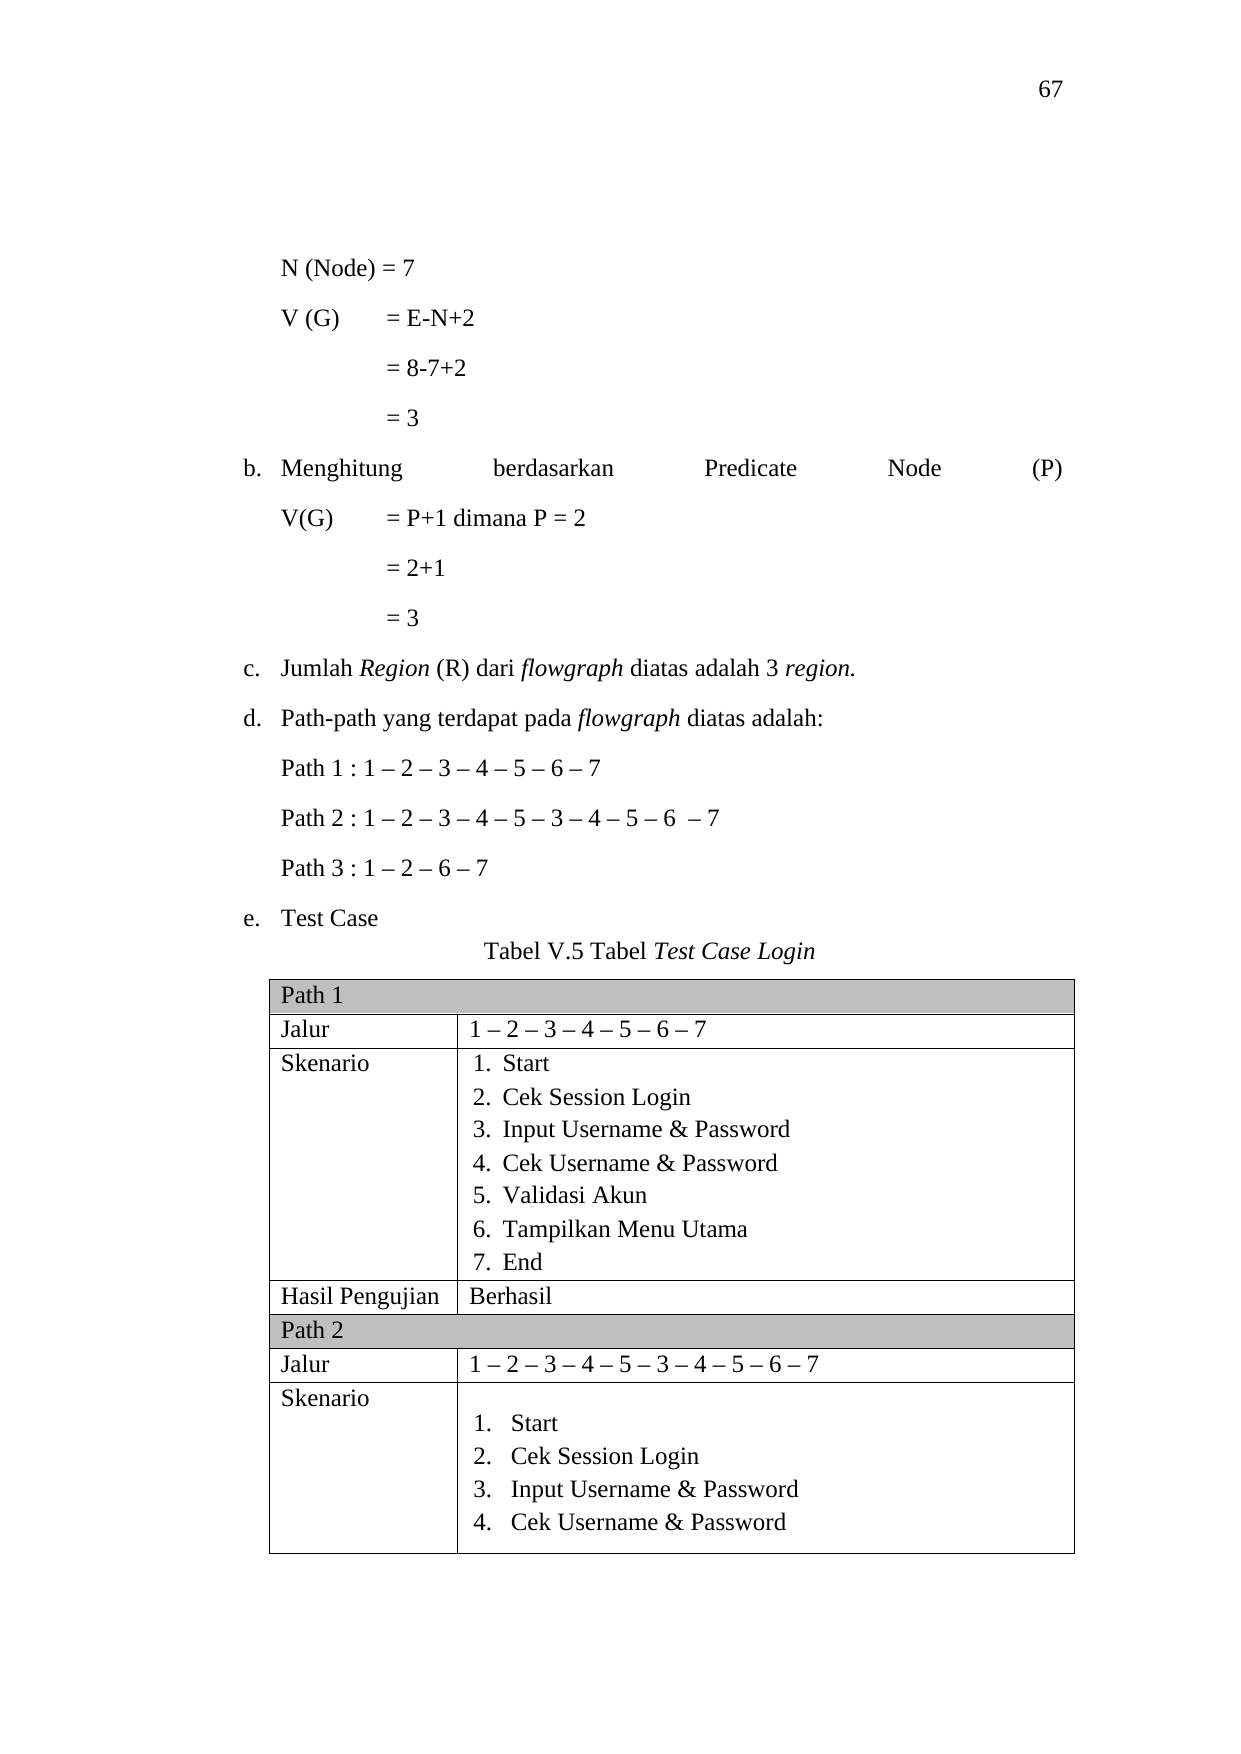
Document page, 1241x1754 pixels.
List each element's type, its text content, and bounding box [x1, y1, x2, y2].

table_cell Start Cek Session Login Input Username & Password Cek Username & Password Validasi Akun Tampilkan Menu Utama End [458, 1049, 1074, 1280]
list Path 2 : 1 – 2 – 3 – 4 – 5 – 3 – 4 – 5 – 6 – 7 [281, 786, 1063, 836]
table_cell 1 – 2 – 3 – 4 – 5 – 6 – 7 [458, 1015, 1074, 1047]
table_cell Hasil Pengujian [270, 1281, 457, 1314]
list Menghitung berdasarkan Predicate Node (P) V(G) = P+1 dimana P = 2 [243, 436, 1063, 536]
text Tabel V.5 Tabel Test Case Login [236, 936, 1063, 965]
table_cell Skenario [270, 1383, 457, 1552]
list Path-path yang terdapat pada flowgraph diatas adalah: [243, 686, 1063, 736]
table_cell Jalur [270, 1349, 457, 1382]
list N (Node) = 7 [281, 236, 1063, 286]
table_header Path 1 [270, 980, 1074, 1013]
list Path 3 : 1 – 2 – 6 – 7 [281, 836, 1063, 886]
list Path 1 : 1 – 2 – 3 – 4 – 5 – 6 – 7 [281, 736, 1063, 786]
list V (G) = E-N+2 [281, 286, 1063, 336]
list = 2+1 [318, 536, 1063, 586]
table_cell Path 2 [270, 1315, 1074, 1348]
table_cell Jalur [270, 1015, 457, 1047]
table_cell Berhasil [458, 1281, 1074, 1314]
table_cell Skenario [270, 1049, 457, 1280]
list = 3 [386, 386, 1063, 436]
list = 8-7+2 [386, 336, 1063, 386]
list = 3 [386, 586, 1063, 636]
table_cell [458, 1383, 1074, 1552]
list Test Case [243, 886, 1063, 936]
table_cell 1 – 2 – 3 – 4 – 5 – 3 – 4 – 5 – 6 – 7 [458, 1349, 1074, 1382]
list Jumlah Region (R) dari flowgraph diatas adalah 3 region. [243, 636, 1063, 686]
